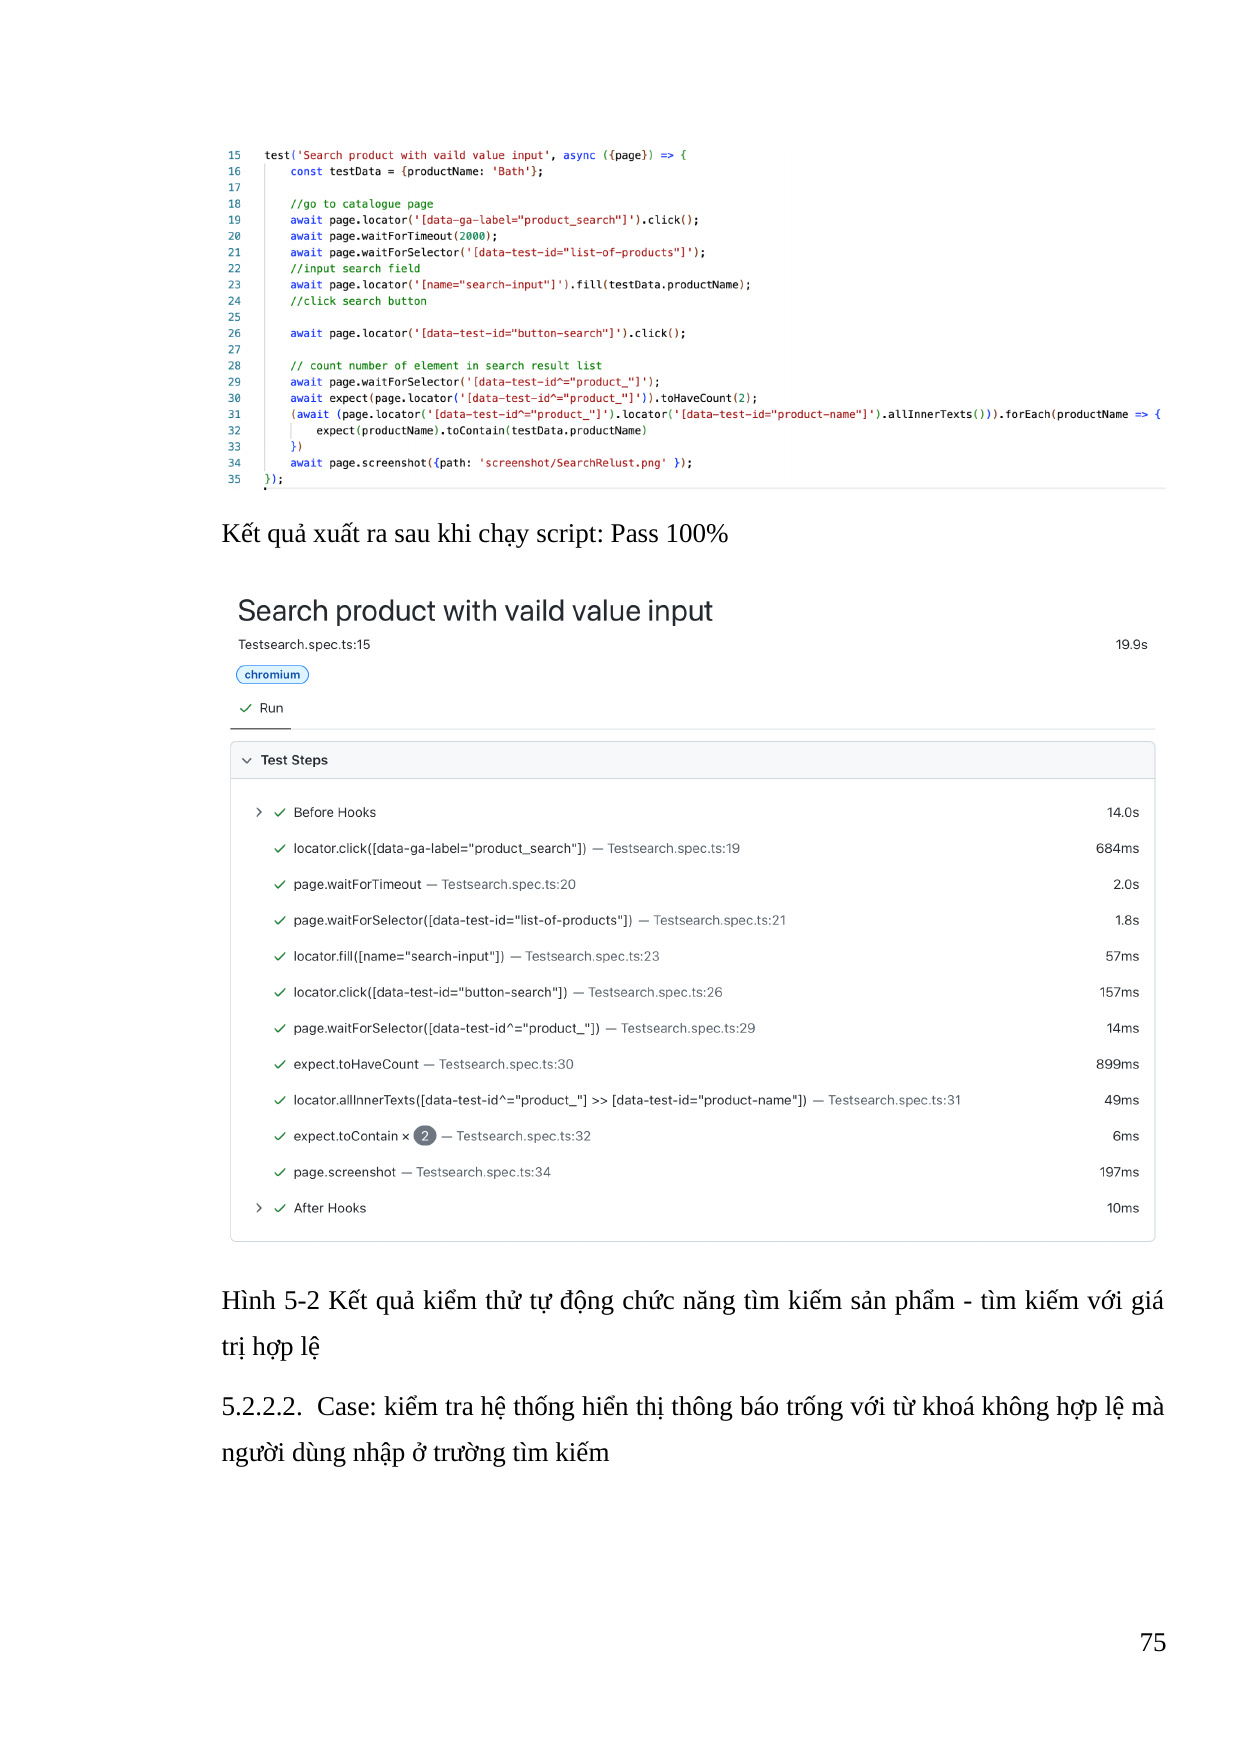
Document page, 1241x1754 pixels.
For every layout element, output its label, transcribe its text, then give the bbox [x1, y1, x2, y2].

text Kết quả xuất ra sau khi chạy script: Pass 100% [221, 517, 1166, 548]
text Hình 5-2 Kết quả kiểm thử tự động chức năng tìm kiếm sản phẩm - tìm kiếm với giá trị hợp lệ [221, 1284, 1166, 1362]
picture [221, 147, 1167, 490]
picture [221, 576, 1167, 1256]
text 5.2.2.2. Case: kiểm tra hệ thống hiển thị thông báo trống với từ khoá không hợp lệ mà người dùng nhập ở trường tìm kiếm [221, 1389, 1166, 1467]
